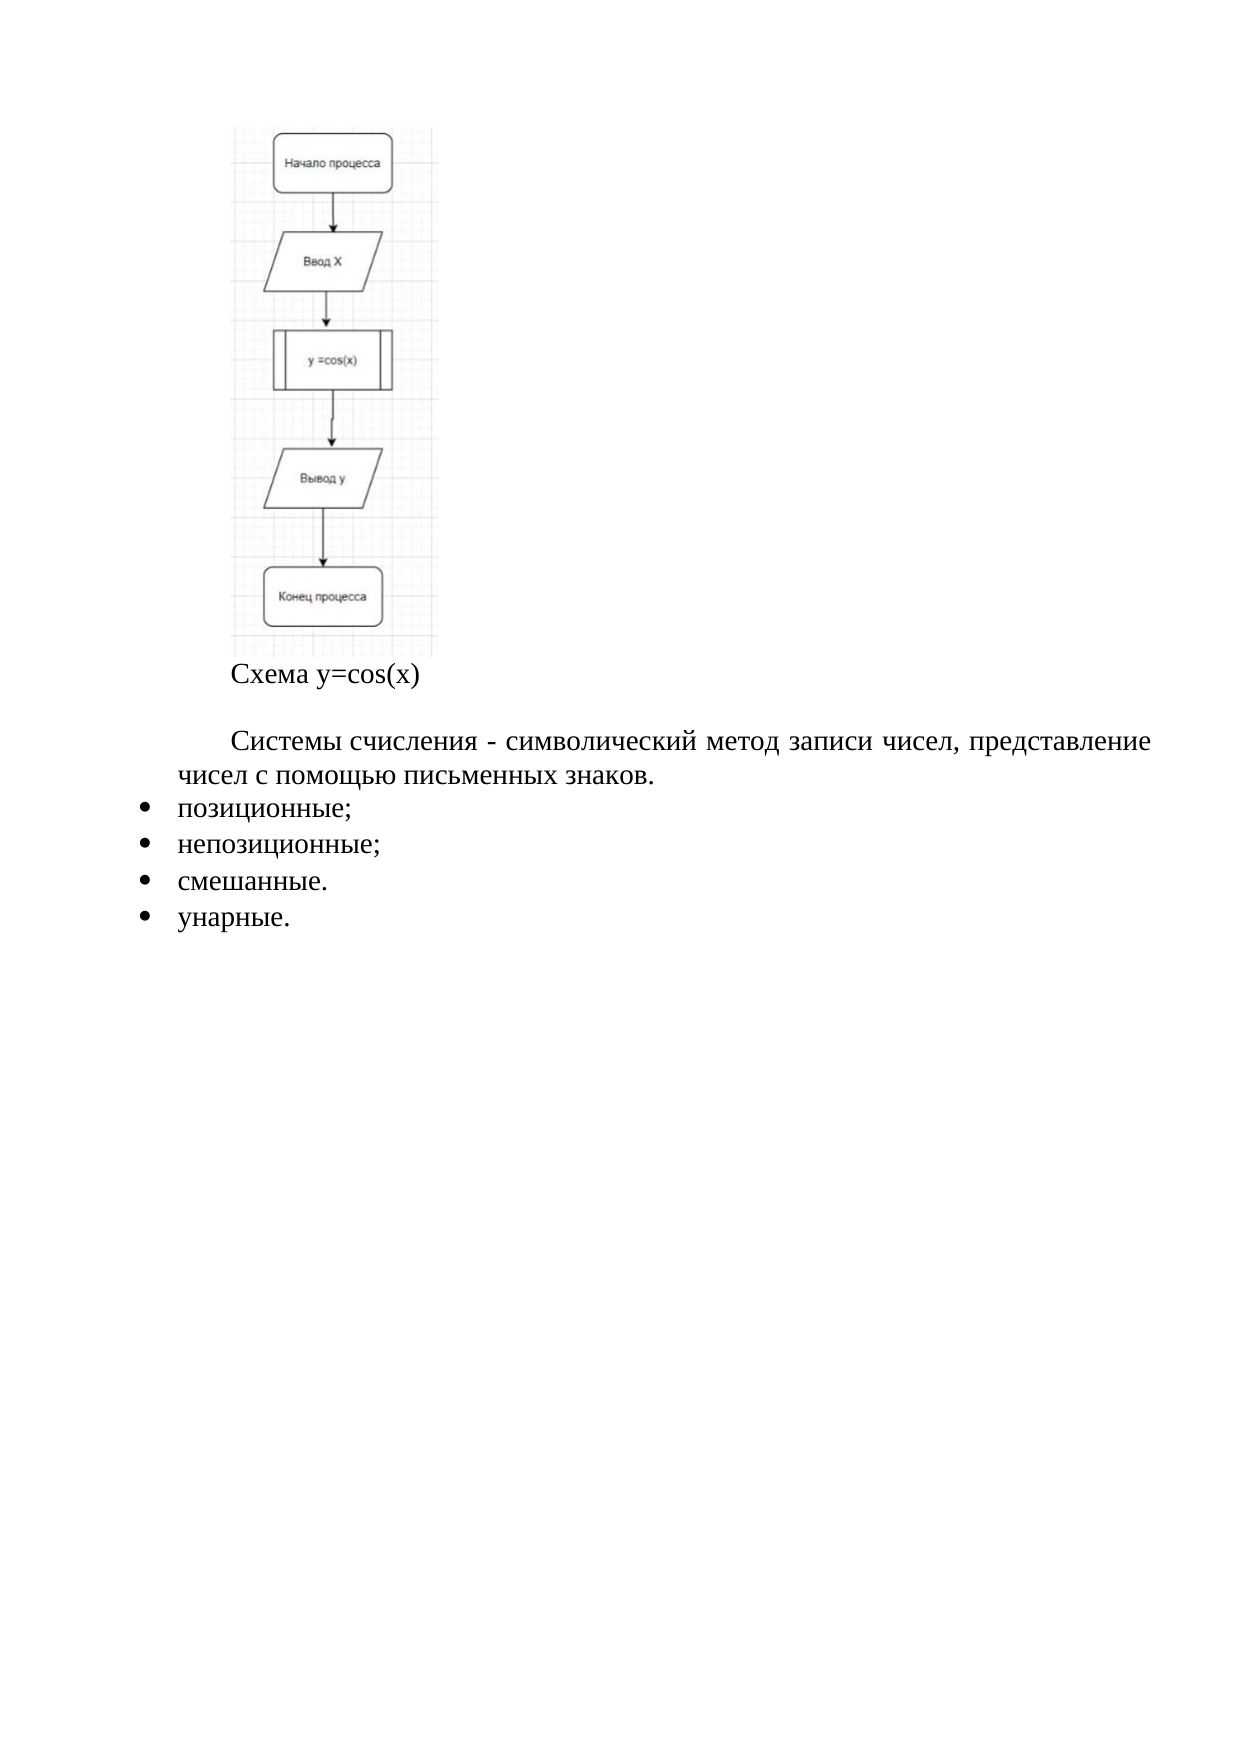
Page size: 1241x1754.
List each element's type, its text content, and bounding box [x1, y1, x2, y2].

picture [230, 118, 439, 657]
text Схема y=cos(x) [177, 656, 1152, 690]
list непозиционные; [140, 827, 1152, 860]
list смешанные. [140, 863, 1152, 896]
text Системы счисления - символический метод записи чисел, представление чисел с помощью письменных знаков. [177, 723, 1152, 790]
list унарные. [140, 899, 1152, 933]
list позиционные; [140, 790, 1152, 824]
